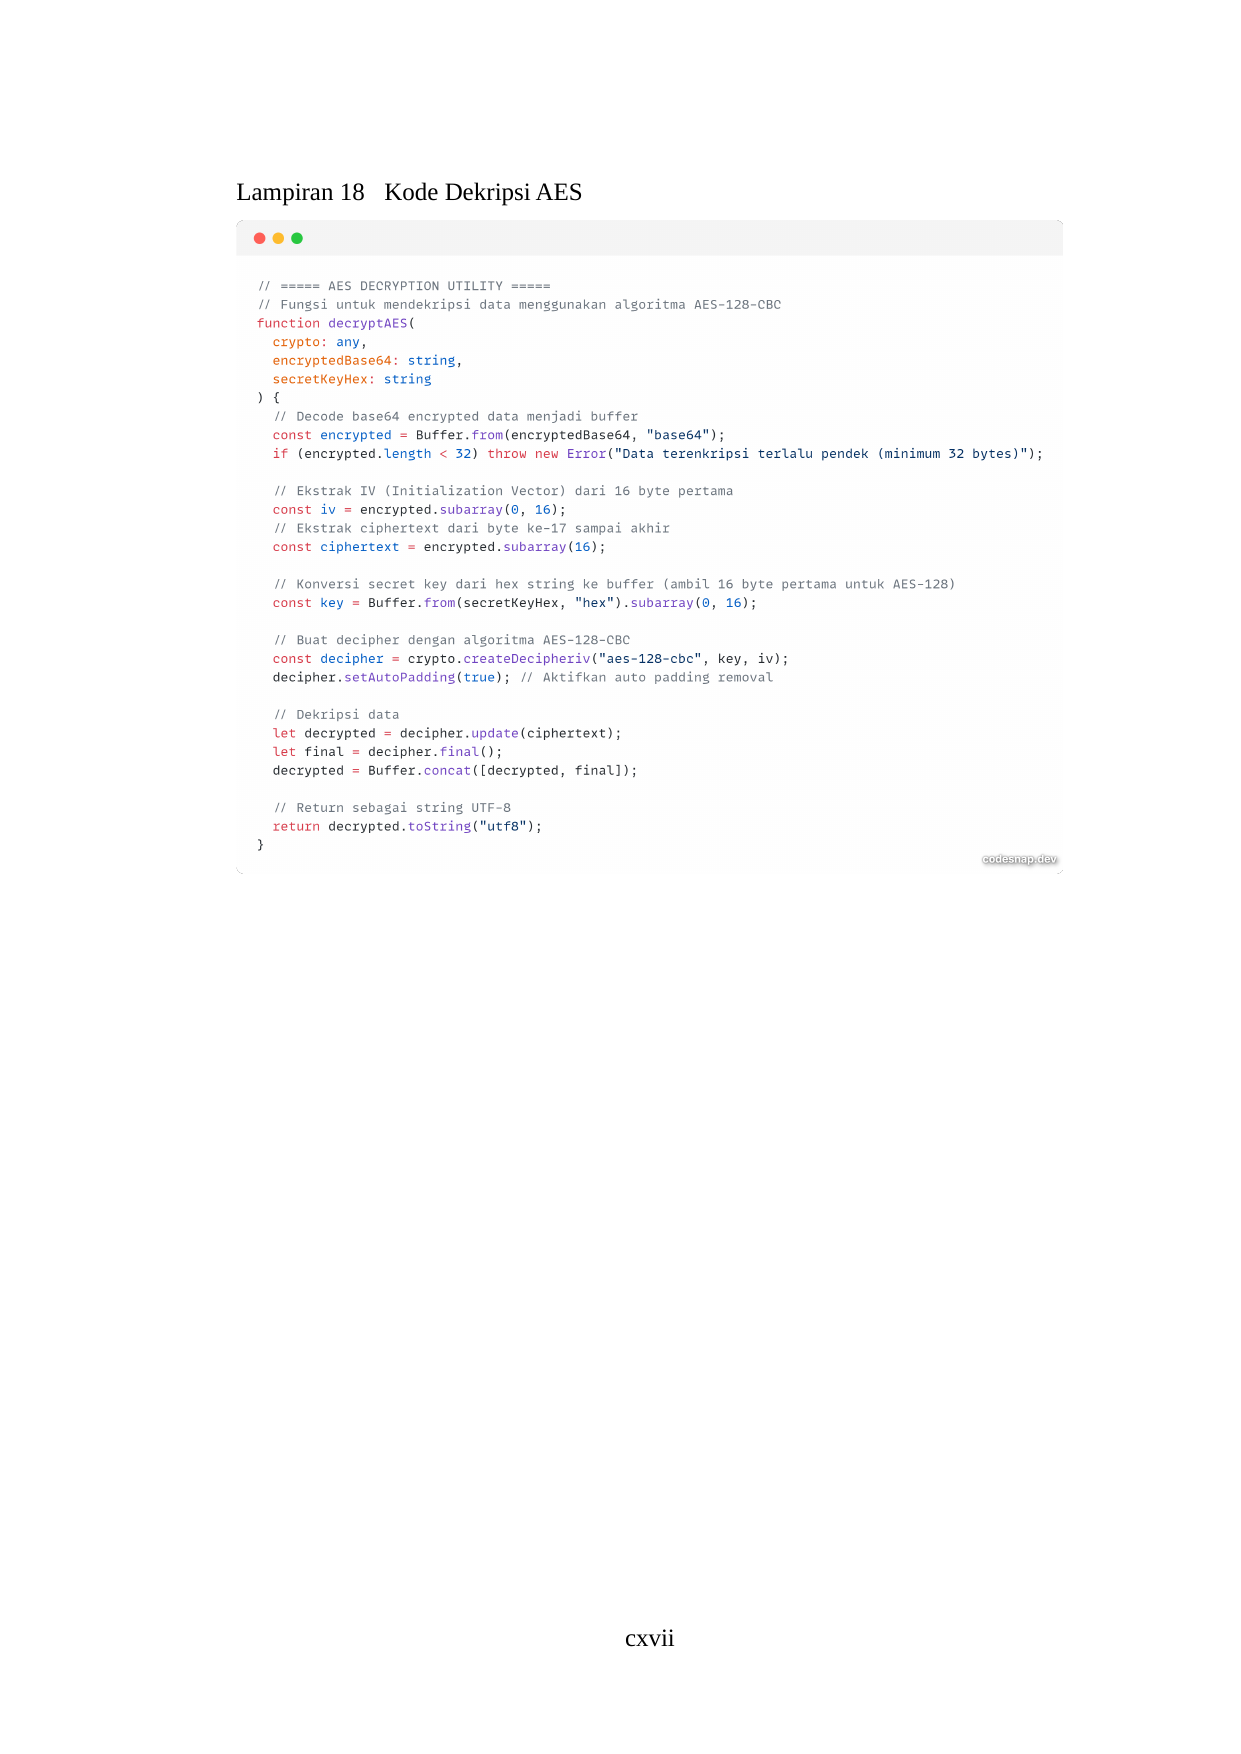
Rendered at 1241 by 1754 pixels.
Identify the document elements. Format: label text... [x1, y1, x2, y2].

text Kode Dekripsi AES [236, 177, 1063, 206]
picture [236, 220, 1063, 874]
